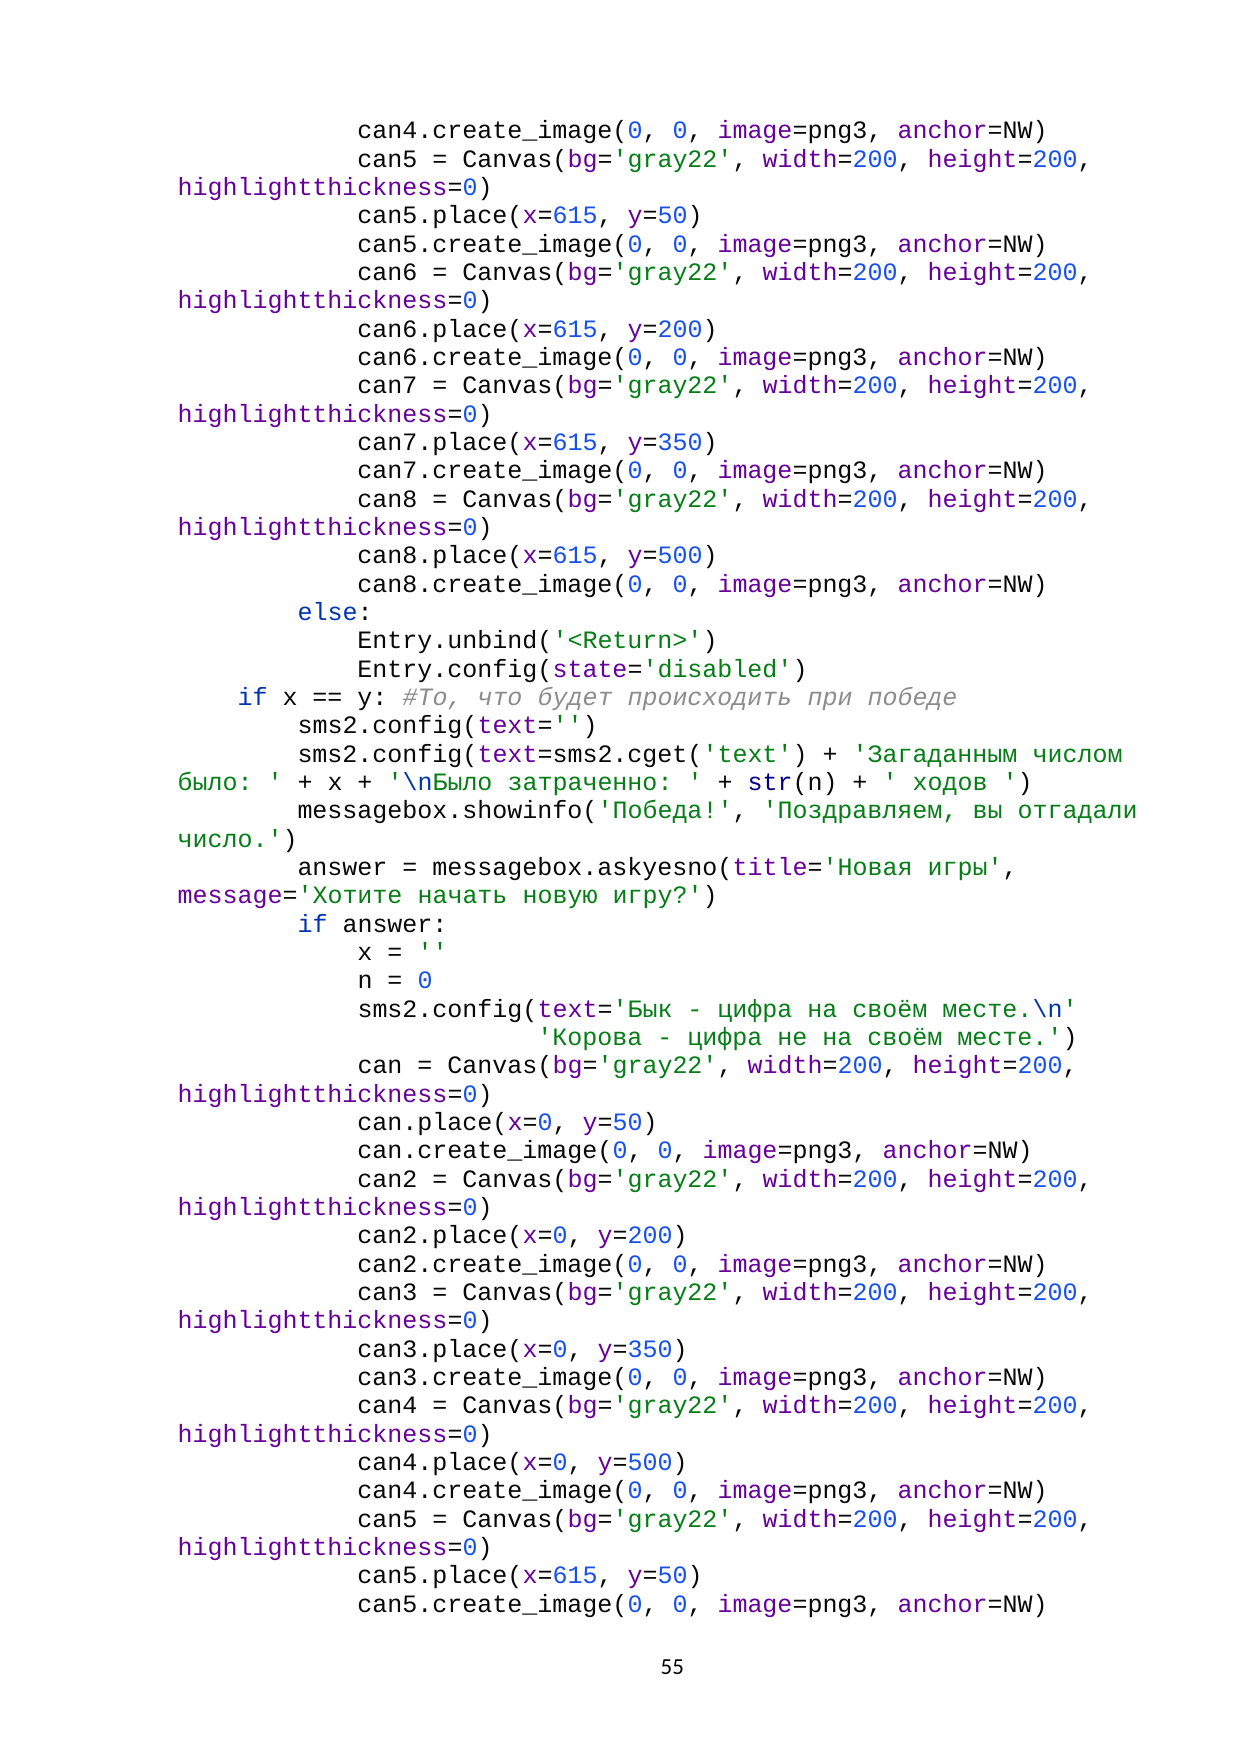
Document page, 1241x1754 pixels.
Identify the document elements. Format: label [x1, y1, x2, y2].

text [177, 118, 1167, 1620]
